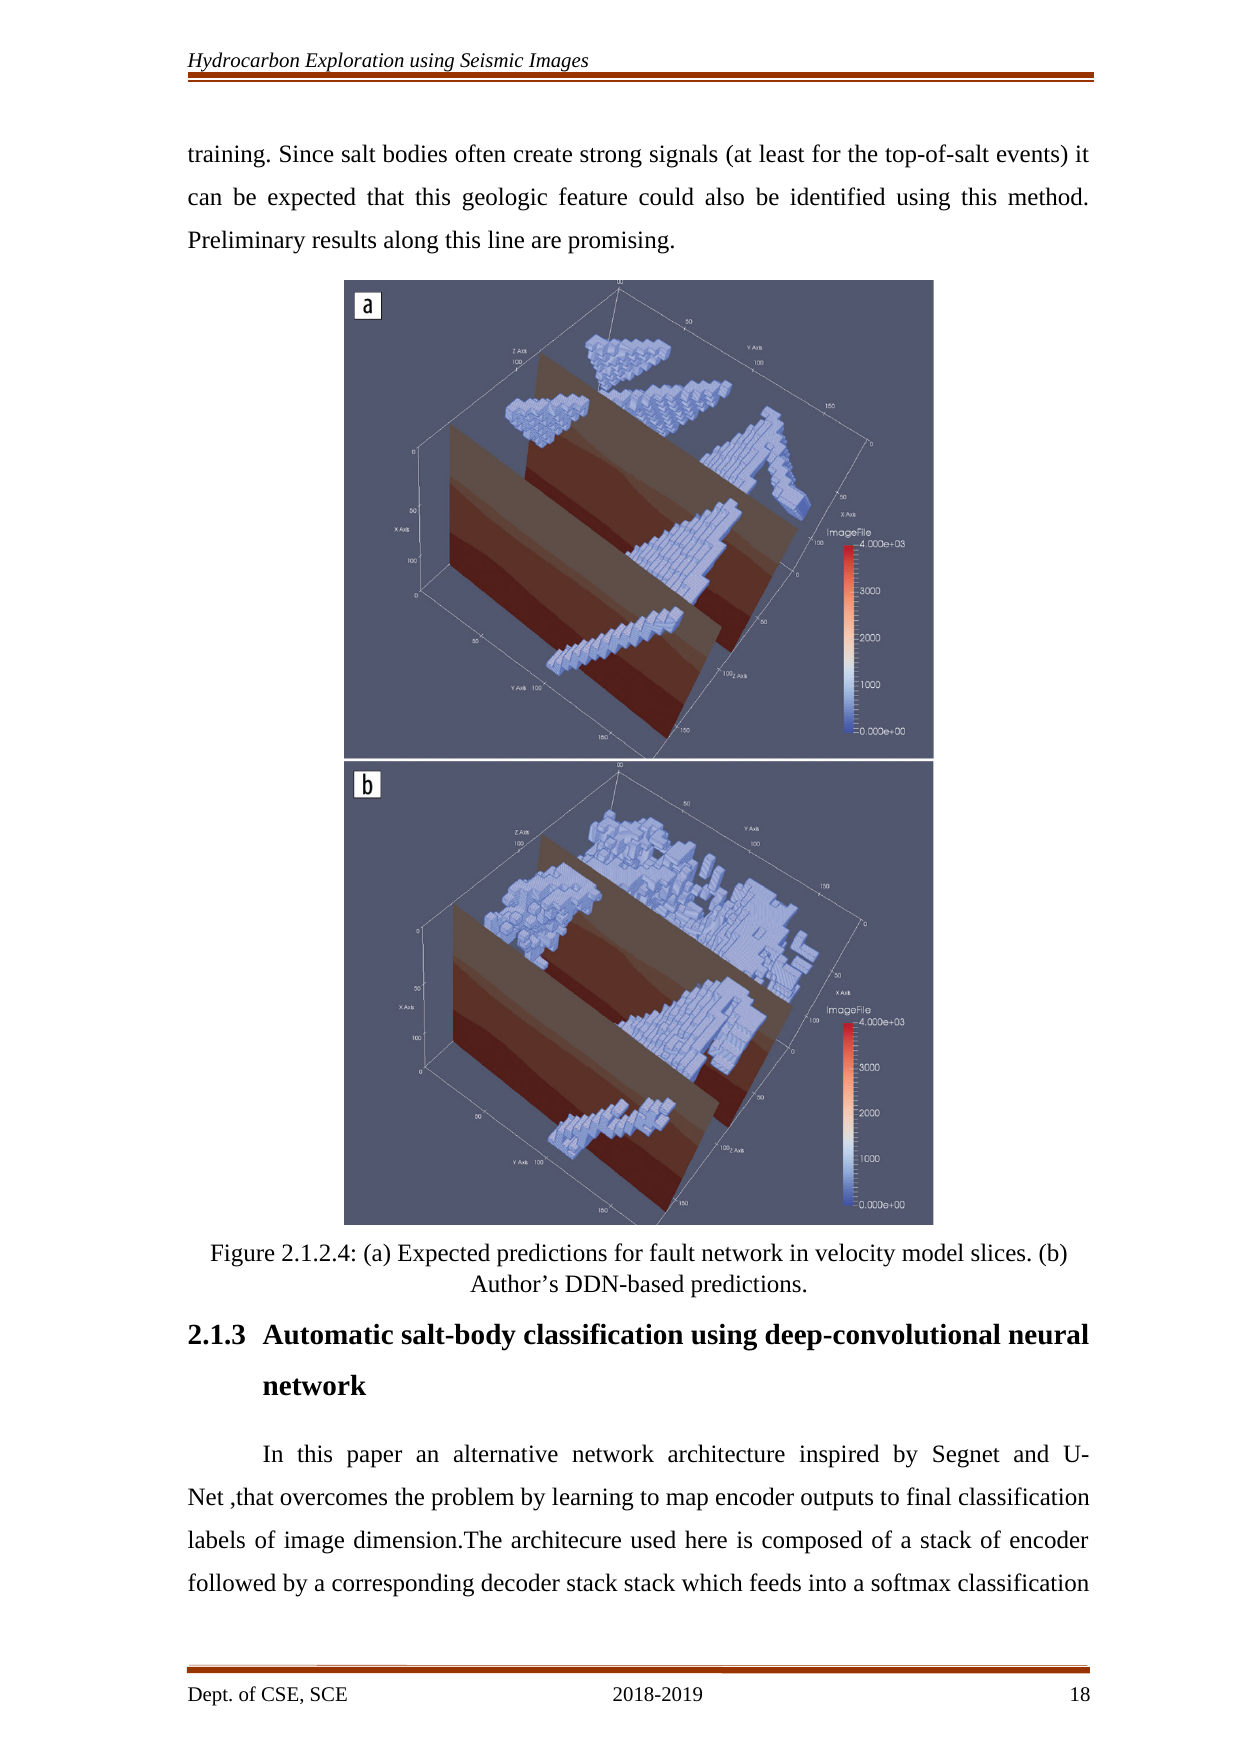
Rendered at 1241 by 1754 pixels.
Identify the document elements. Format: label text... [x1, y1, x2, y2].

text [187, 1439, 1090, 1597]
picture [344, 280, 934, 1225]
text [187, 139, 1090, 254]
text Figure 2.1.2.4: (a) Expected predictions for fault network in velocity model slices. (b) Author’s DDN-based predictions. [187, 1238, 1090, 1298]
list Automatic salt-body classification using deep-convolutional neural network [187, 1317, 1090, 1401]
